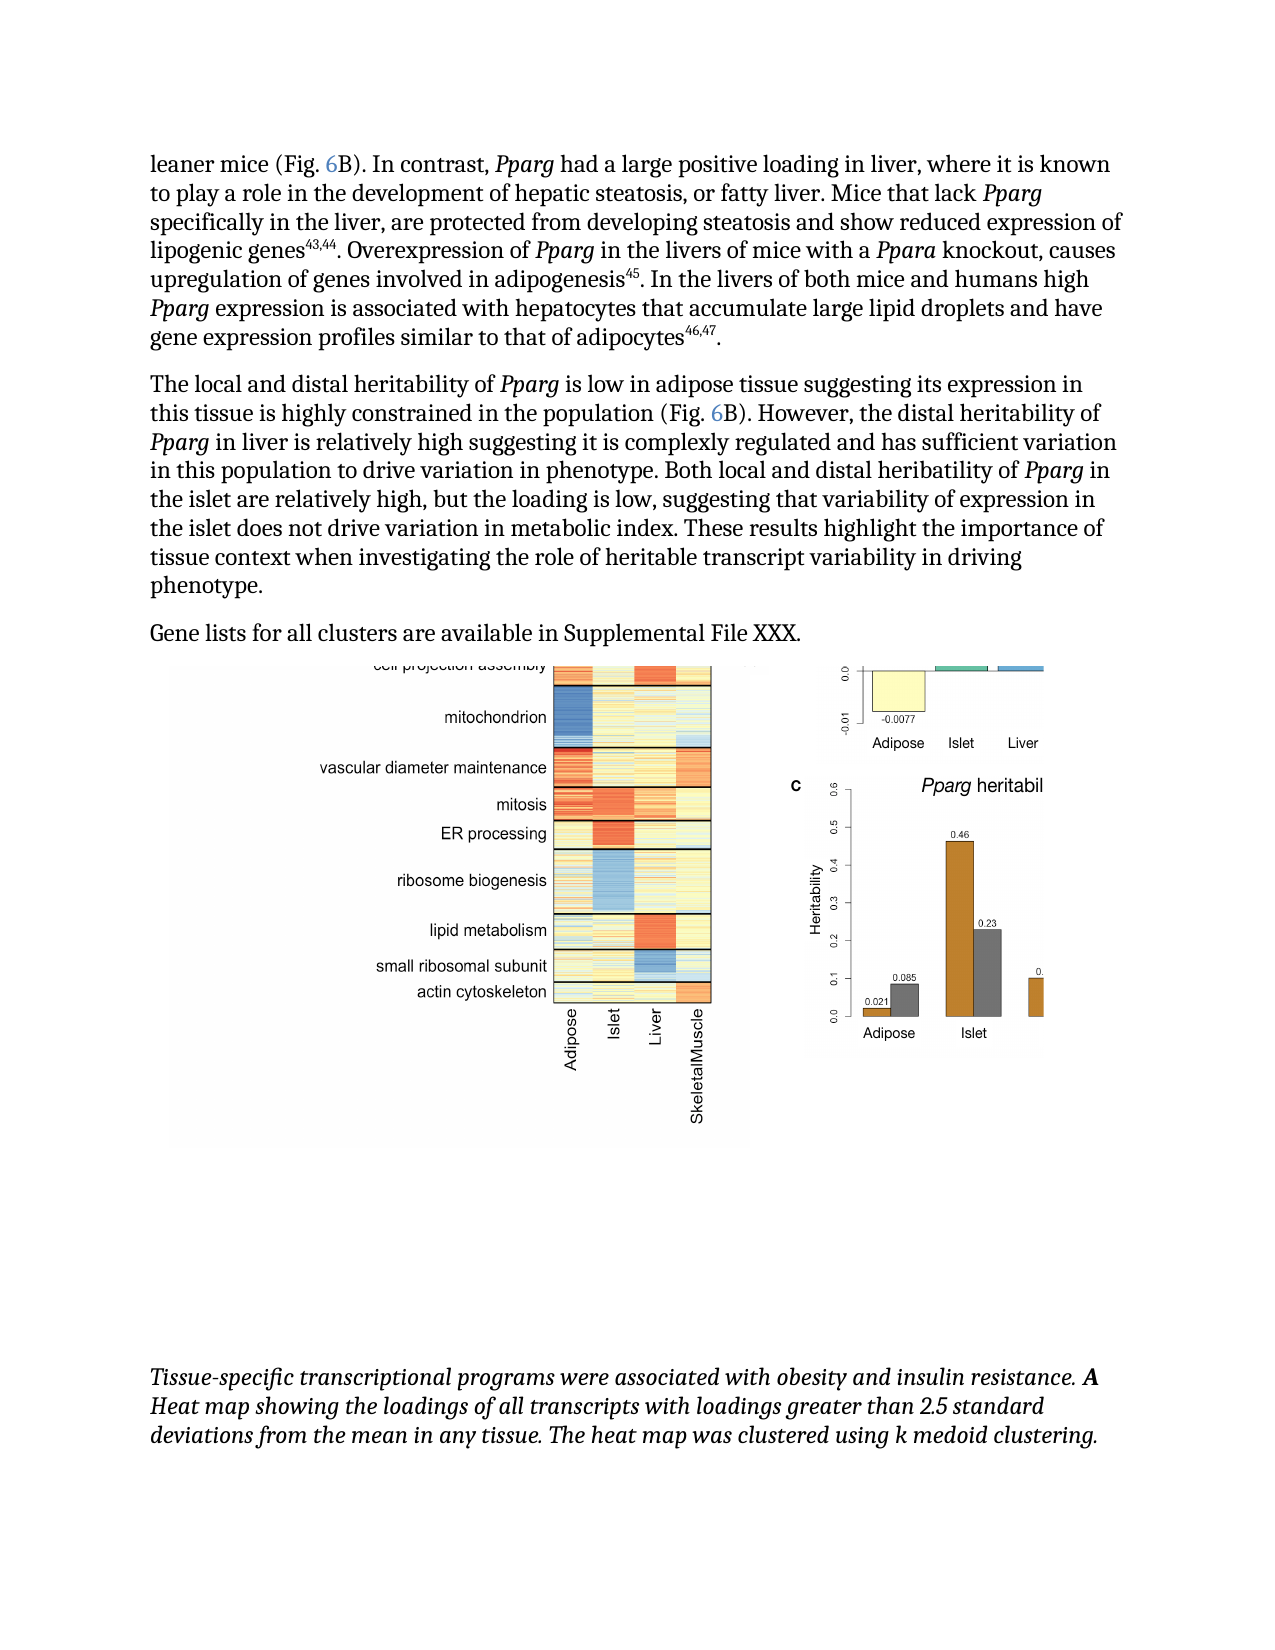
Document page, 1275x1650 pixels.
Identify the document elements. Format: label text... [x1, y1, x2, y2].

text The local and distal heritability of Pparg is low in adipose tissue suggesting its expression in this tissue is highly constrained in the population (Fig. 6B). However, the distal heritability of Pparg in liver is relatively high suggesting it is complexly regulated and has sufficient variation in this population to drive variation in phenotype. Both local and distal heribatility of Pparg in the islet are relatively high, but the loading is low, suggesting that variability of expression in the islet does not drive variation in metabolic index. These results highlight the importance of tissue context when investigating the role of heritable transcript variability in driving phenotype. [150, 370, 1125, 600]
text Gene lists for all clusters are available in Supplemental File XXX. [150, 619, 1125, 647]
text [150, 150, 1125, 351]
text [150, 1363, 1125, 1449]
